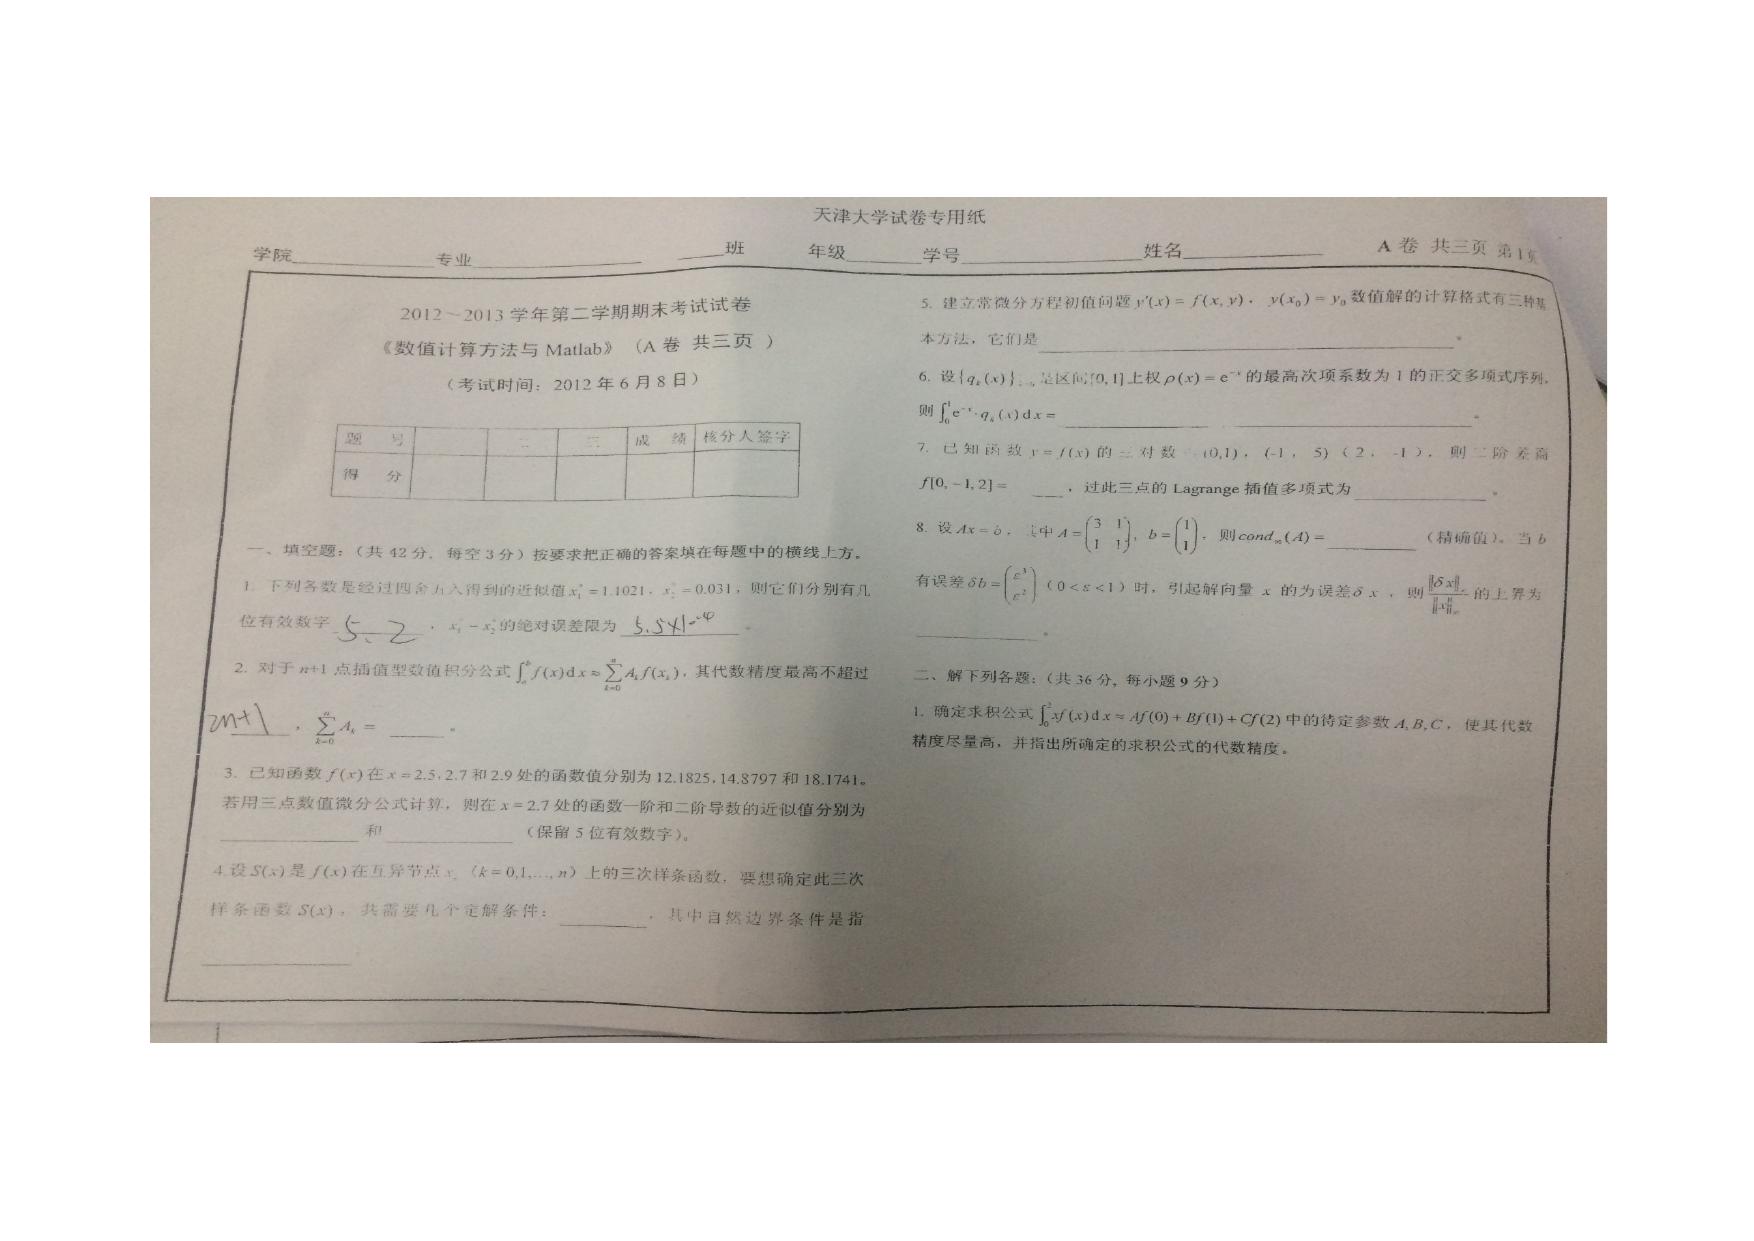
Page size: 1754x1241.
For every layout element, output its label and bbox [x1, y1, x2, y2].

picture [150, 197, 1608, 1043]
